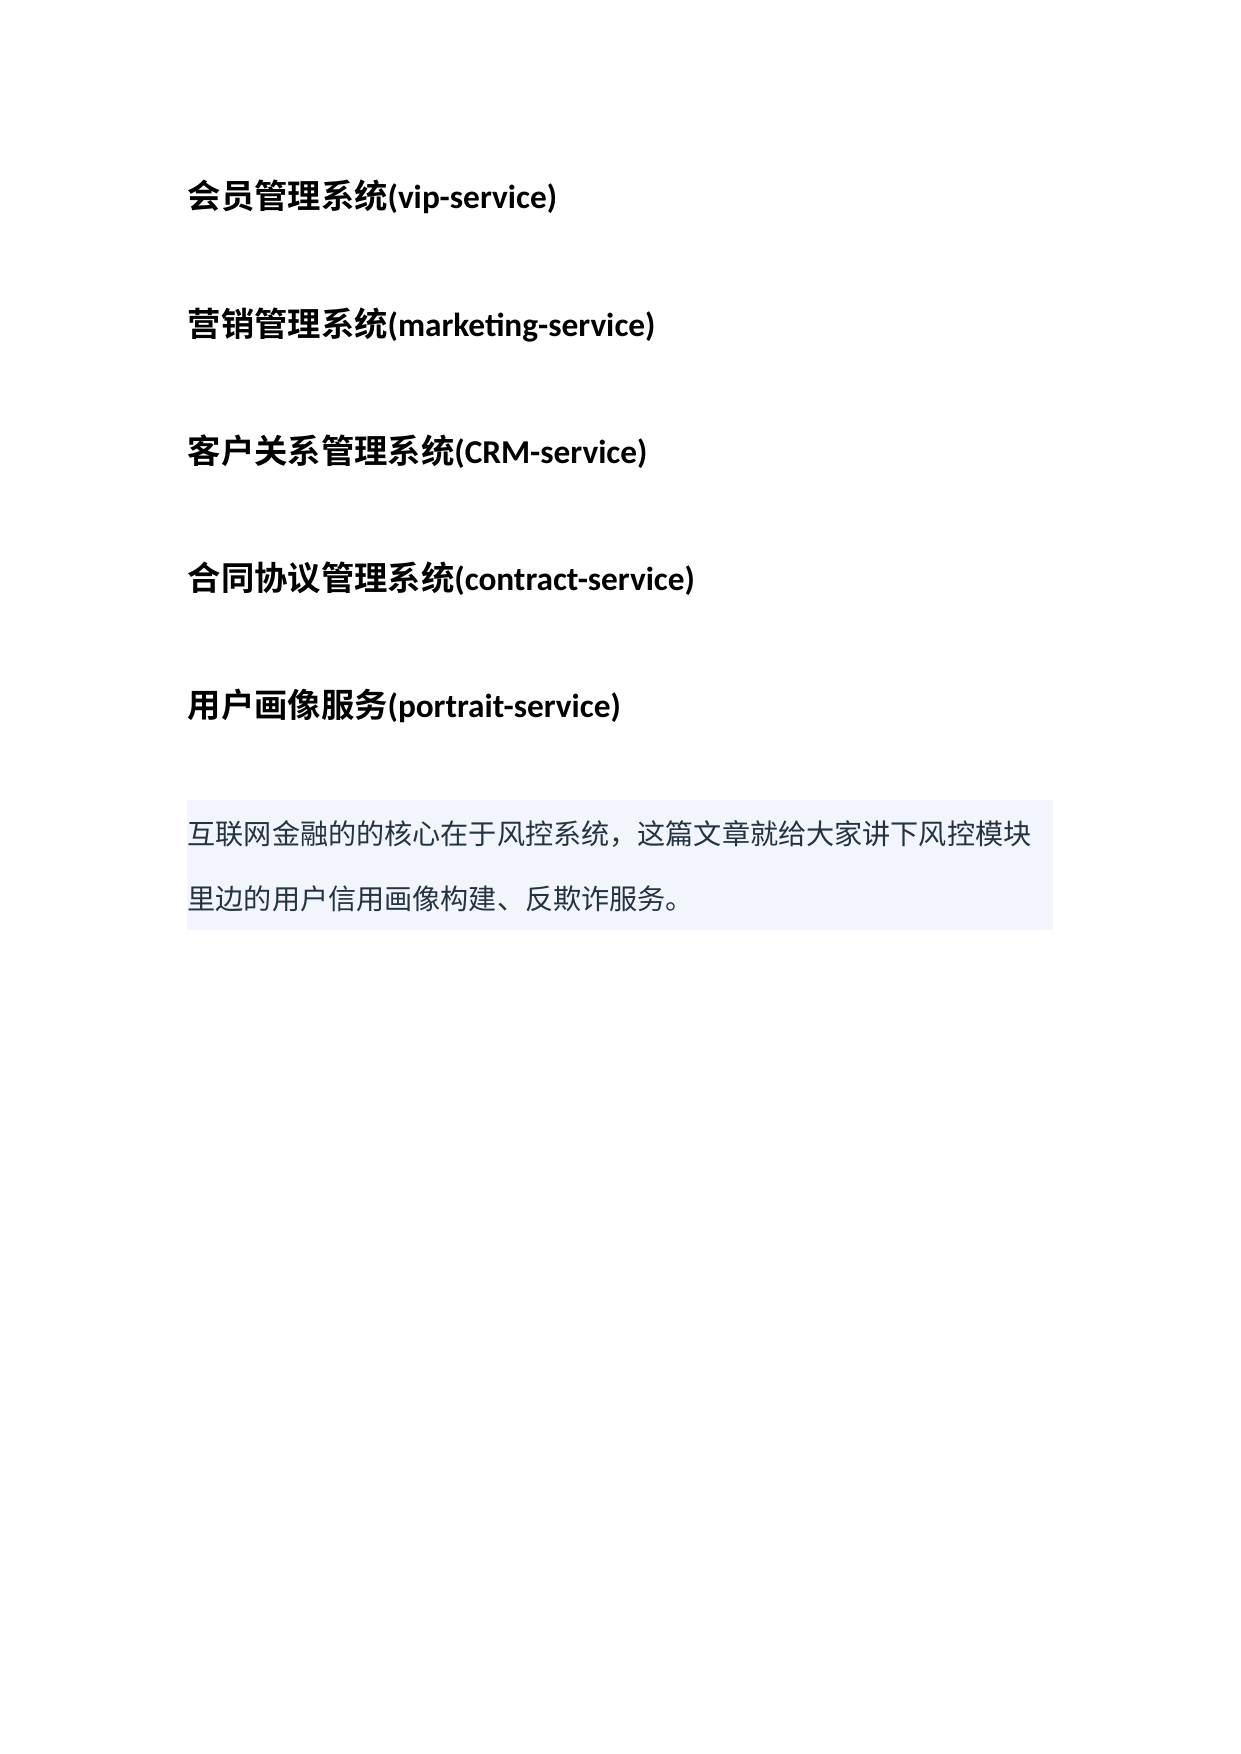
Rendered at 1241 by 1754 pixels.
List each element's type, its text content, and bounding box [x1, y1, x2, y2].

text 互联网金融的的核心在于风控系统，这篇文章就给大家讲下风控模块里边的用户信用画像构建、反欺诈服务。 [187, 800, 1053, 930]
subtitle 合同协议管理系统(contract-service) [187, 543, 1053, 608]
subtitle 客户关系管理系统(CRM-service) [187, 416, 1053, 481]
subtitle 会员管理系统(vip-service) [187, 162, 1053, 227]
subtitle 营销管理系统(marketing-service) [187, 289, 1053, 354]
subtitle 用户画像服务(portrait-service) [187, 671, 1053, 736]
